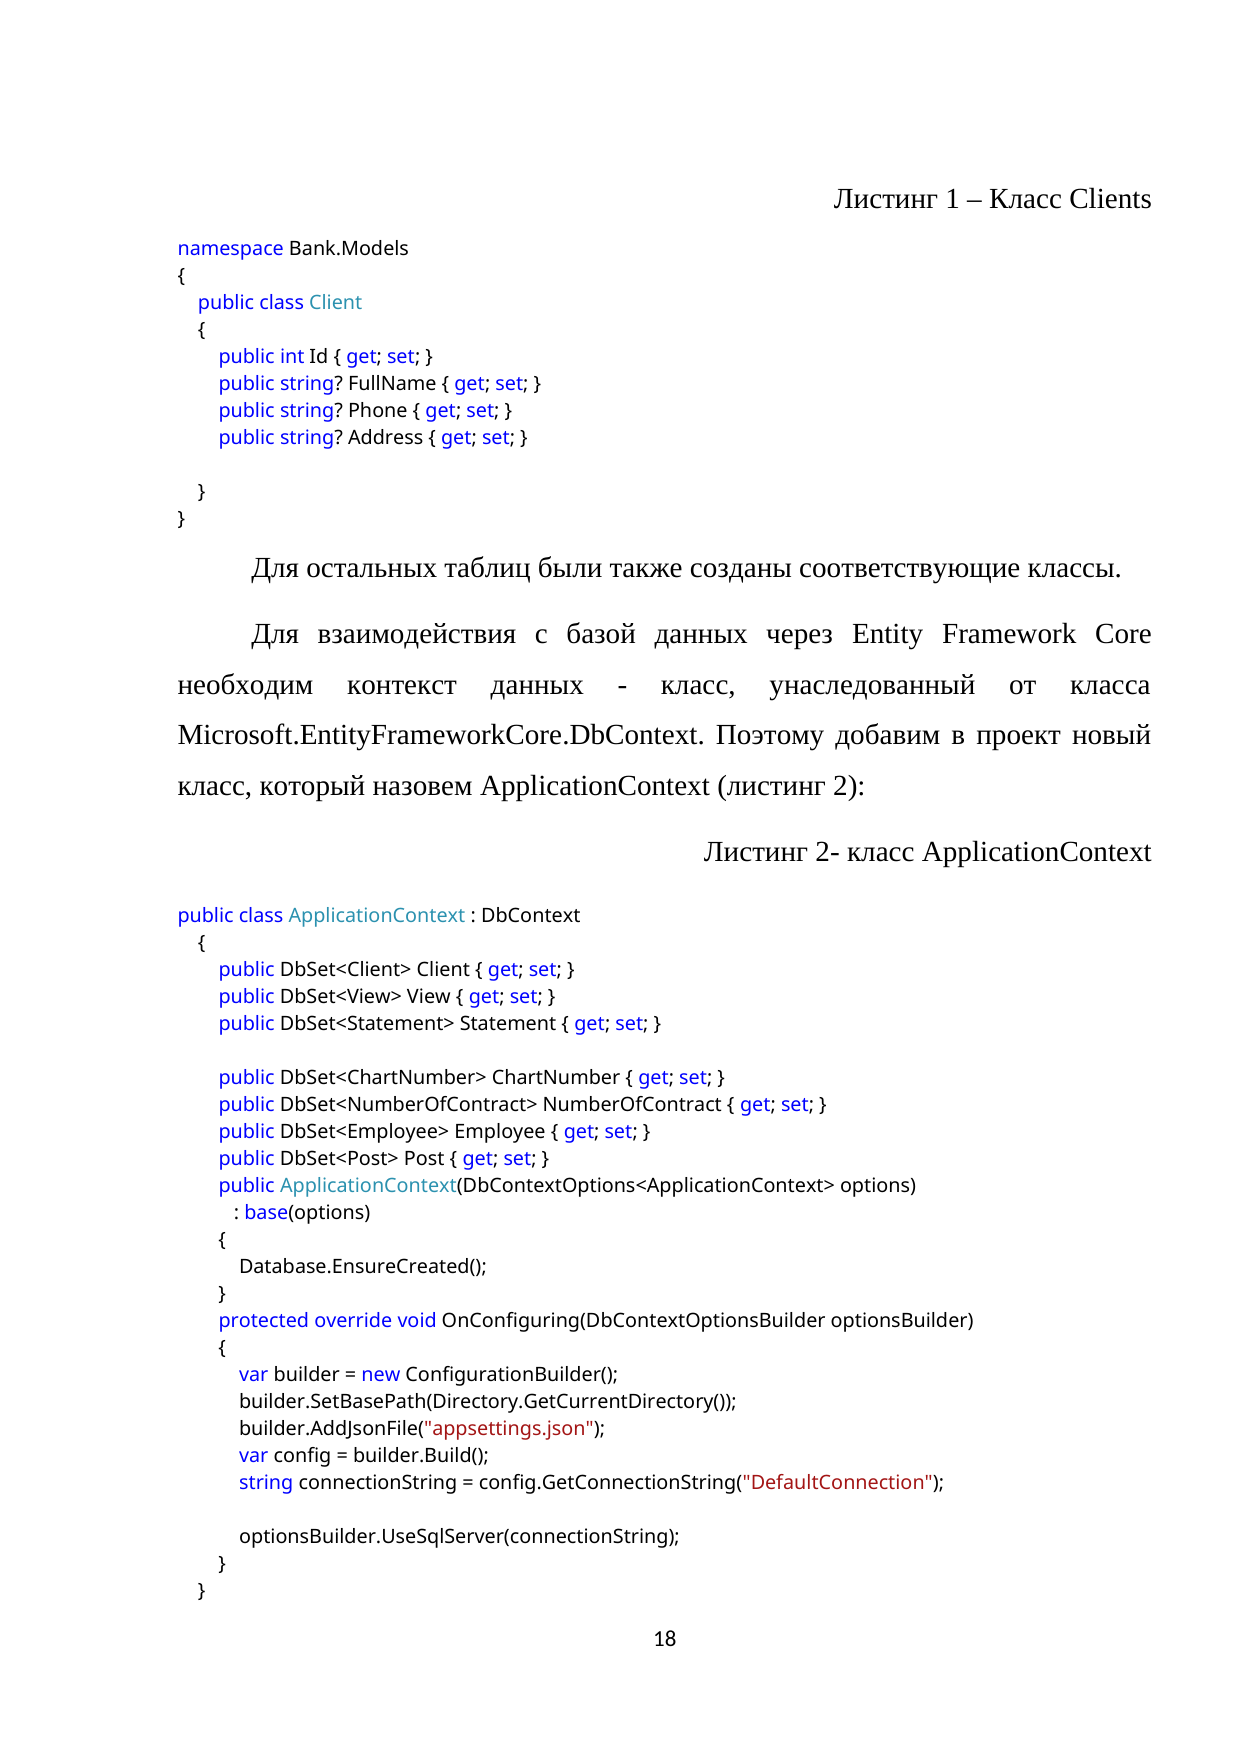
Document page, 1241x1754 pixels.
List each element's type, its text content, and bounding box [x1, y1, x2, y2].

text { [177, 1225, 1152, 1252]
text public DbSet<Employee> Employee { get; set; } [177, 1117, 1152, 1144]
text } [177, 1279, 1152, 1306]
text namespace Bank.Models [177, 234, 1152, 261]
text protected override void OnConfiguring(DbContextOptionsBuilder optionsBuilder) [177, 1306, 1152, 1333]
text public class ApplicationContext : DbContext [177, 902, 1152, 928]
text { [177, 928, 1152, 956]
text var builder = new ConfigurationBuilder(); [177, 1360, 1152, 1387]
text { [177, 261, 1152, 288]
text } [177, 504, 1152, 531]
text { [177, 315, 1152, 342]
text Листинг 2- класс ApplicationContext [177, 834, 1152, 868]
text public DbSet<Statement> Statement { get; set; } [177, 1009, 1152, 1036]
text : base(options) [177, 1198, 1152, 1225]
text public DbSet<NumberOfContract> NumberOfContract { get; set; } [177, 1090, 1152, 1117]
text public string? Address { get; set; } [177, 423, 1152, 450]
text public DbSet<ChartNumber> ChartNumber { get; set; } [177, 1063, 1152, 1090]
text string connectionString = config.GetConnectionString("DefaultConnection"); [177, 1468, 1152, 1495]
text public DbSet<View> View { get; set; } [177, 982, 1152, 1009]
text var config = builder.Build(); [177, 1441, 1152, 1468]
text optionsBuilder.UseSqlServer(connectionString); [177, 1522, 1152, 1549]
text } [177, 1576, 1152, 1603]
text Для взаимодействия с базой данных через Entity Framework Core необходим контекст данных - класс, унаследованный от класса Microsoft.EntityFrameworkCore.DbContext. Поэтому добавим в проект новый класс, который назовем ApplicationContext (листинг 2): [177, 617, 1152, 801]
text public string? FullName { get; set; } [177, 369, 1152, 396]
text builder.AddJsonFile("appsettings.json"); [177, 1414, 1152, 1441]
text public int Id { get; set; } [177, 342, 1152, 369]
text Листинг 1 – Класс Clients [177, 181, 1152, 215]
text } [177, 1549, 1152, 1576]
text public string? Phone { get; set; } [177, 396, 1152, 423]
text public DbSet<Client> Client { get; set; } [177, 956, 1152, 982]
text Для остальных таблиц были также созданы соответствующие классы. [177, 550, 1152, 583]
text builder.SetBasePath(Directory.GetCurrentDirectory()); [177, 1387, 1152, 1414]
text Database.EnsureCreated(); [177, 1252, 1152, 1279]
text } [177, 477, 1152, 504]
text public DbSet<Post> Post { get; set; } [177, 1144, 1152, 1171]
text public ApplicationContext(DbContextOptions<ApplicationContext> options) [177, 1171, 1152, 1198]
text { [177, 1333, 1152, 1360]
text public class Client [177, 288, 1152, 315]
